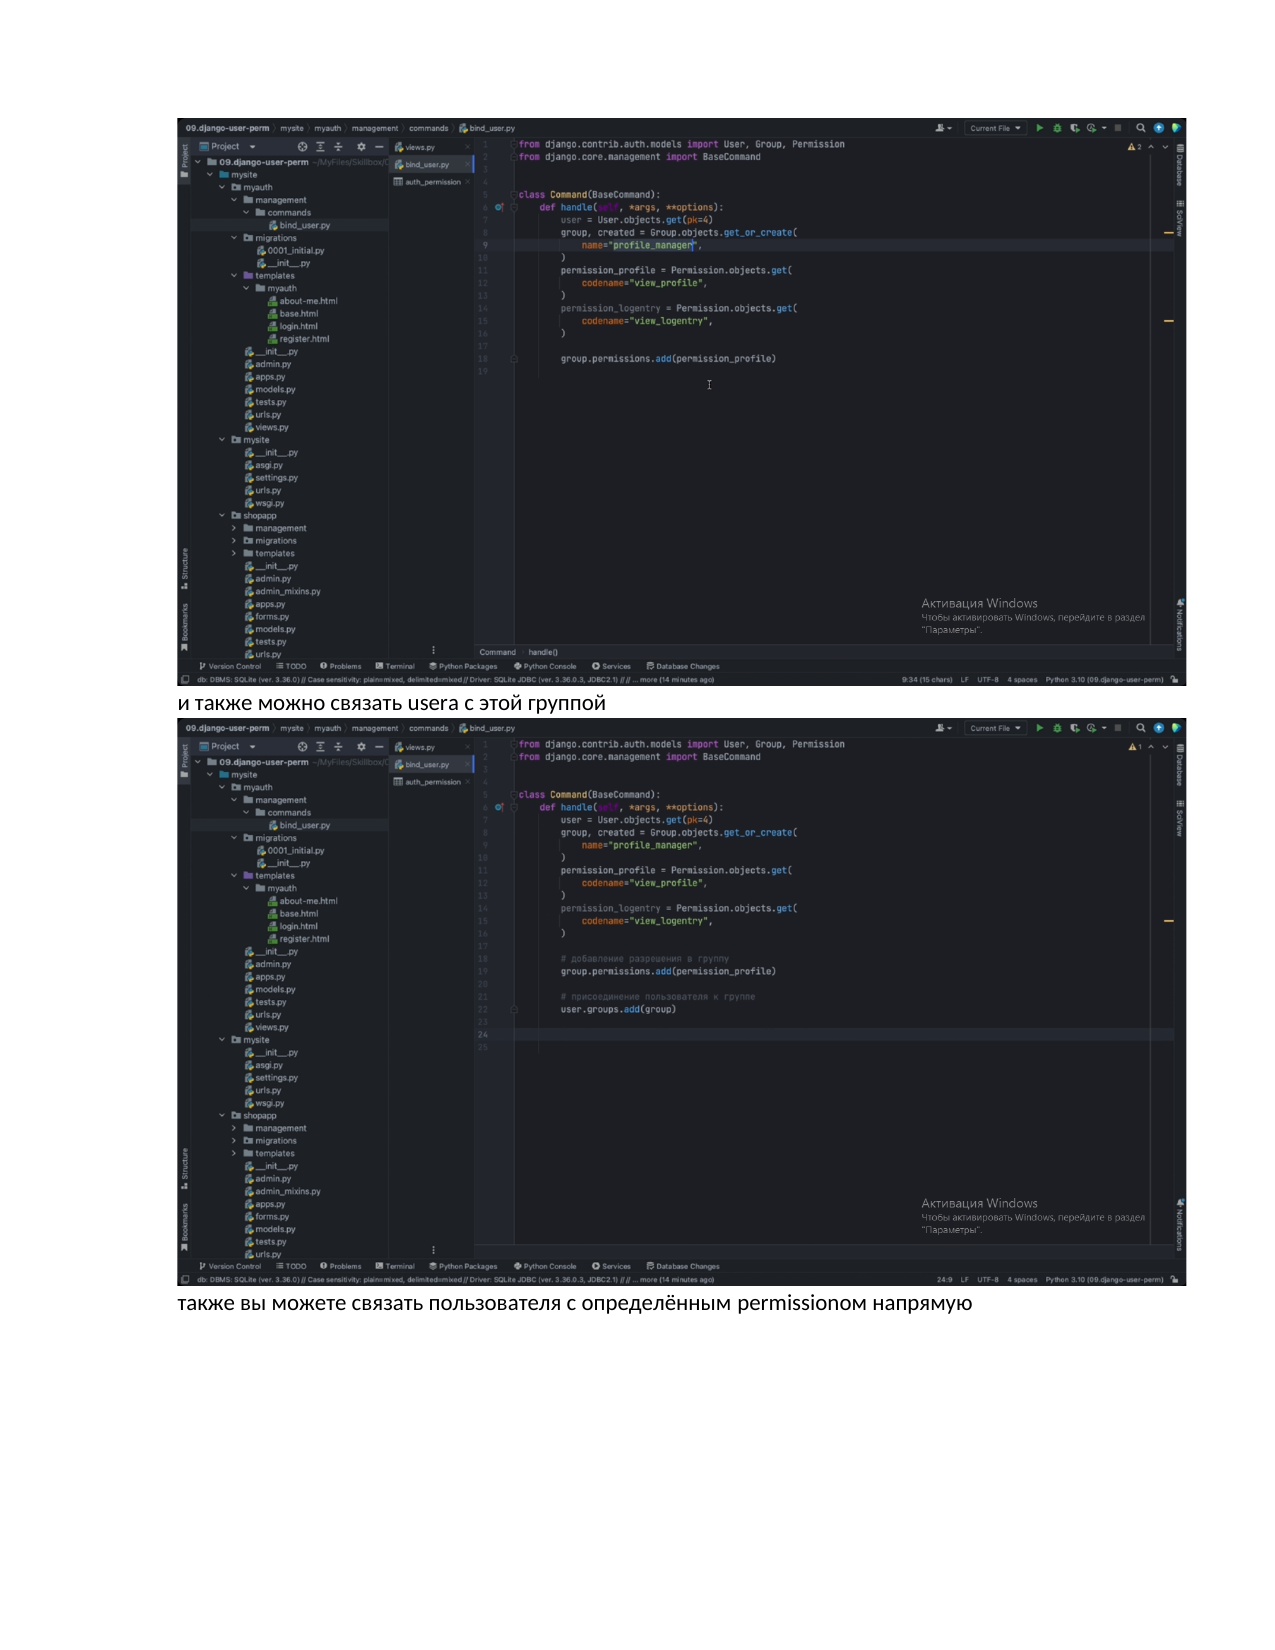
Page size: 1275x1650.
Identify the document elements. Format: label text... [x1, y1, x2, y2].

picture [177, 718, 1187, 1286]
picture [177, 118, 1187, 686]
